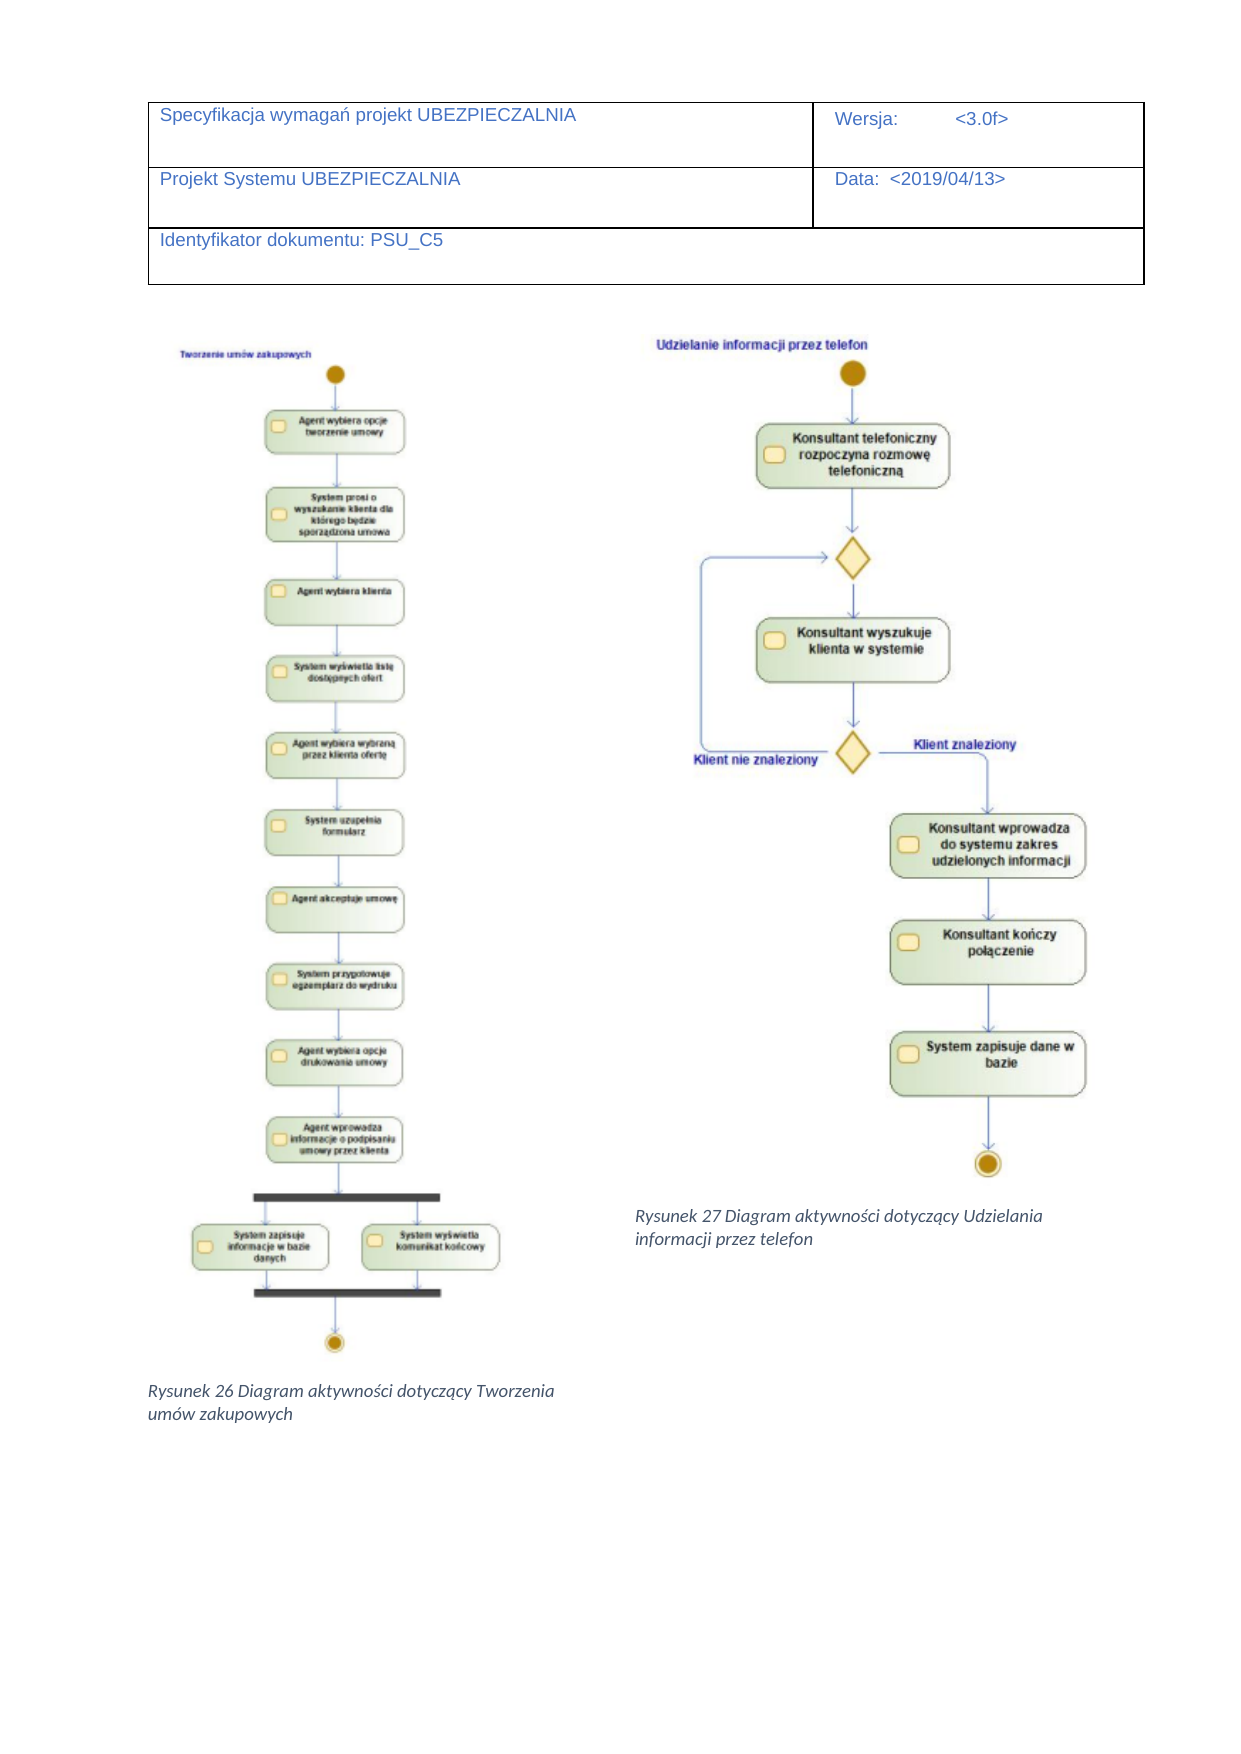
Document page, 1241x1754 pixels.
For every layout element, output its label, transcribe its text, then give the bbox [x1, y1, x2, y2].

text Rysunek 27 Diagram aktywności dotyczący Udzielania informacji przez telefon [635, 1204, 1093, 1250]
picture [147, 334, 547, 1366]
text Rysunek 26 Diagram aktywności dotyczący Tworzenia umów zakupowych [148, 1380, 605, 1426]
picture [634, 334, 1101, 1190]
